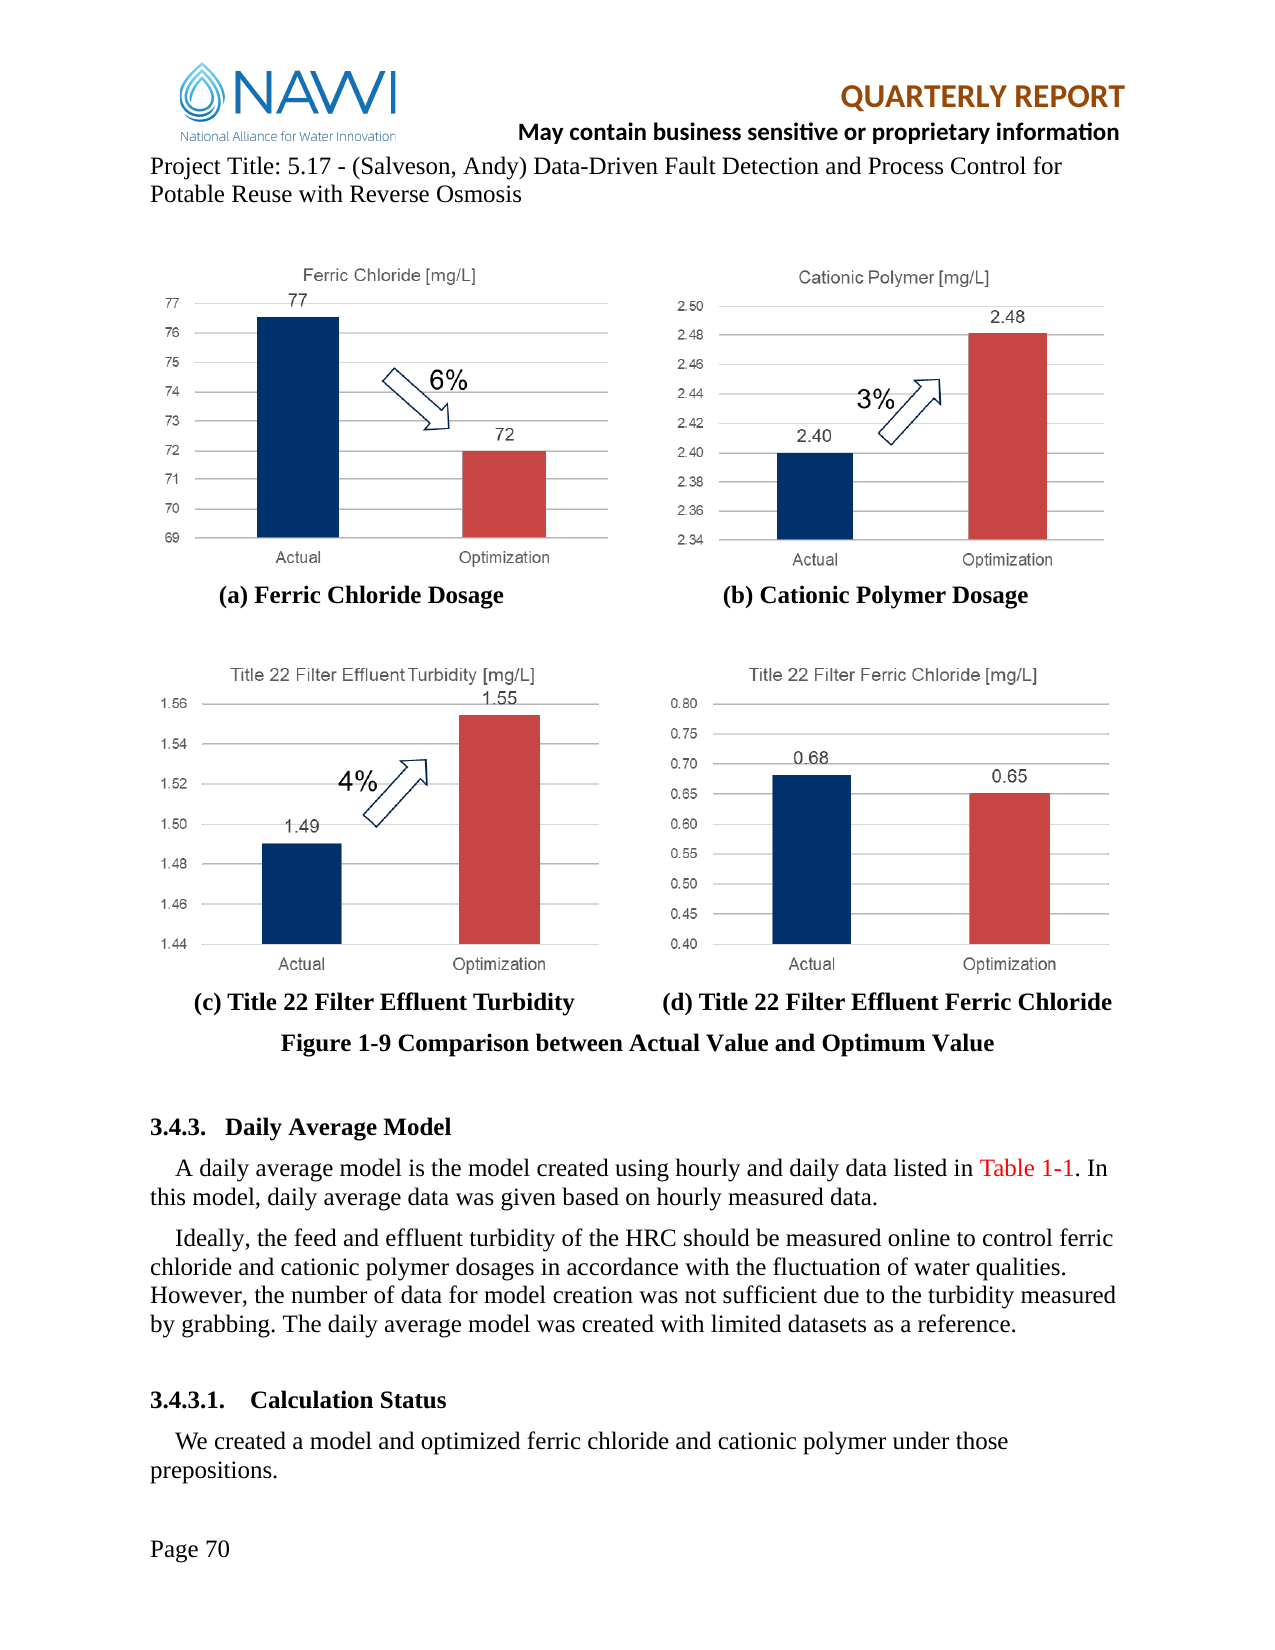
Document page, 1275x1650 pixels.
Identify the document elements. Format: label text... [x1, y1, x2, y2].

text Ideally, the feed and effluent turbidity of the HRC should be measured online to control ferric chloride and cationic polymer dosages in accordance with the fluctuation of water qualities. However, the number of data for model creation was not sufficient due to the turbidity measured by grabbing. The daily average model was created with limited datasets as a reference. [150, 1223, 1125, 1338]
text (c) Title 22 Filter Effluent Turbidity (d) Title 22 Filter Effluent Ferric Chloride [150, 987, 1125, 1016]
subtitle Daily Average Model [150, 1112, 1125, 1141]
text (a) Ferric Chloride Dosage (b) Cationic Polymer Dosage [150, 580, 1125, 609]
text Figure 1-9 Comparison between Actual Value and Optimum Value [150, 1028, 1125, 1057]
picture [156, 262, 1120, 568]
picture [150, 662, 1125, 975]
subtitle Calculation Status [150, 1385, 1125, 1413]
text We created a model and optimized ferric chloride and cationic polymer under those prepositions. [150, 1426, 1125, 1483]
text A daily average model is the model created using hourly and daily data listed in Table 1-1. In this model, daily average data was given based on hourly measured data. [150, 1153, 1125, 1211]
